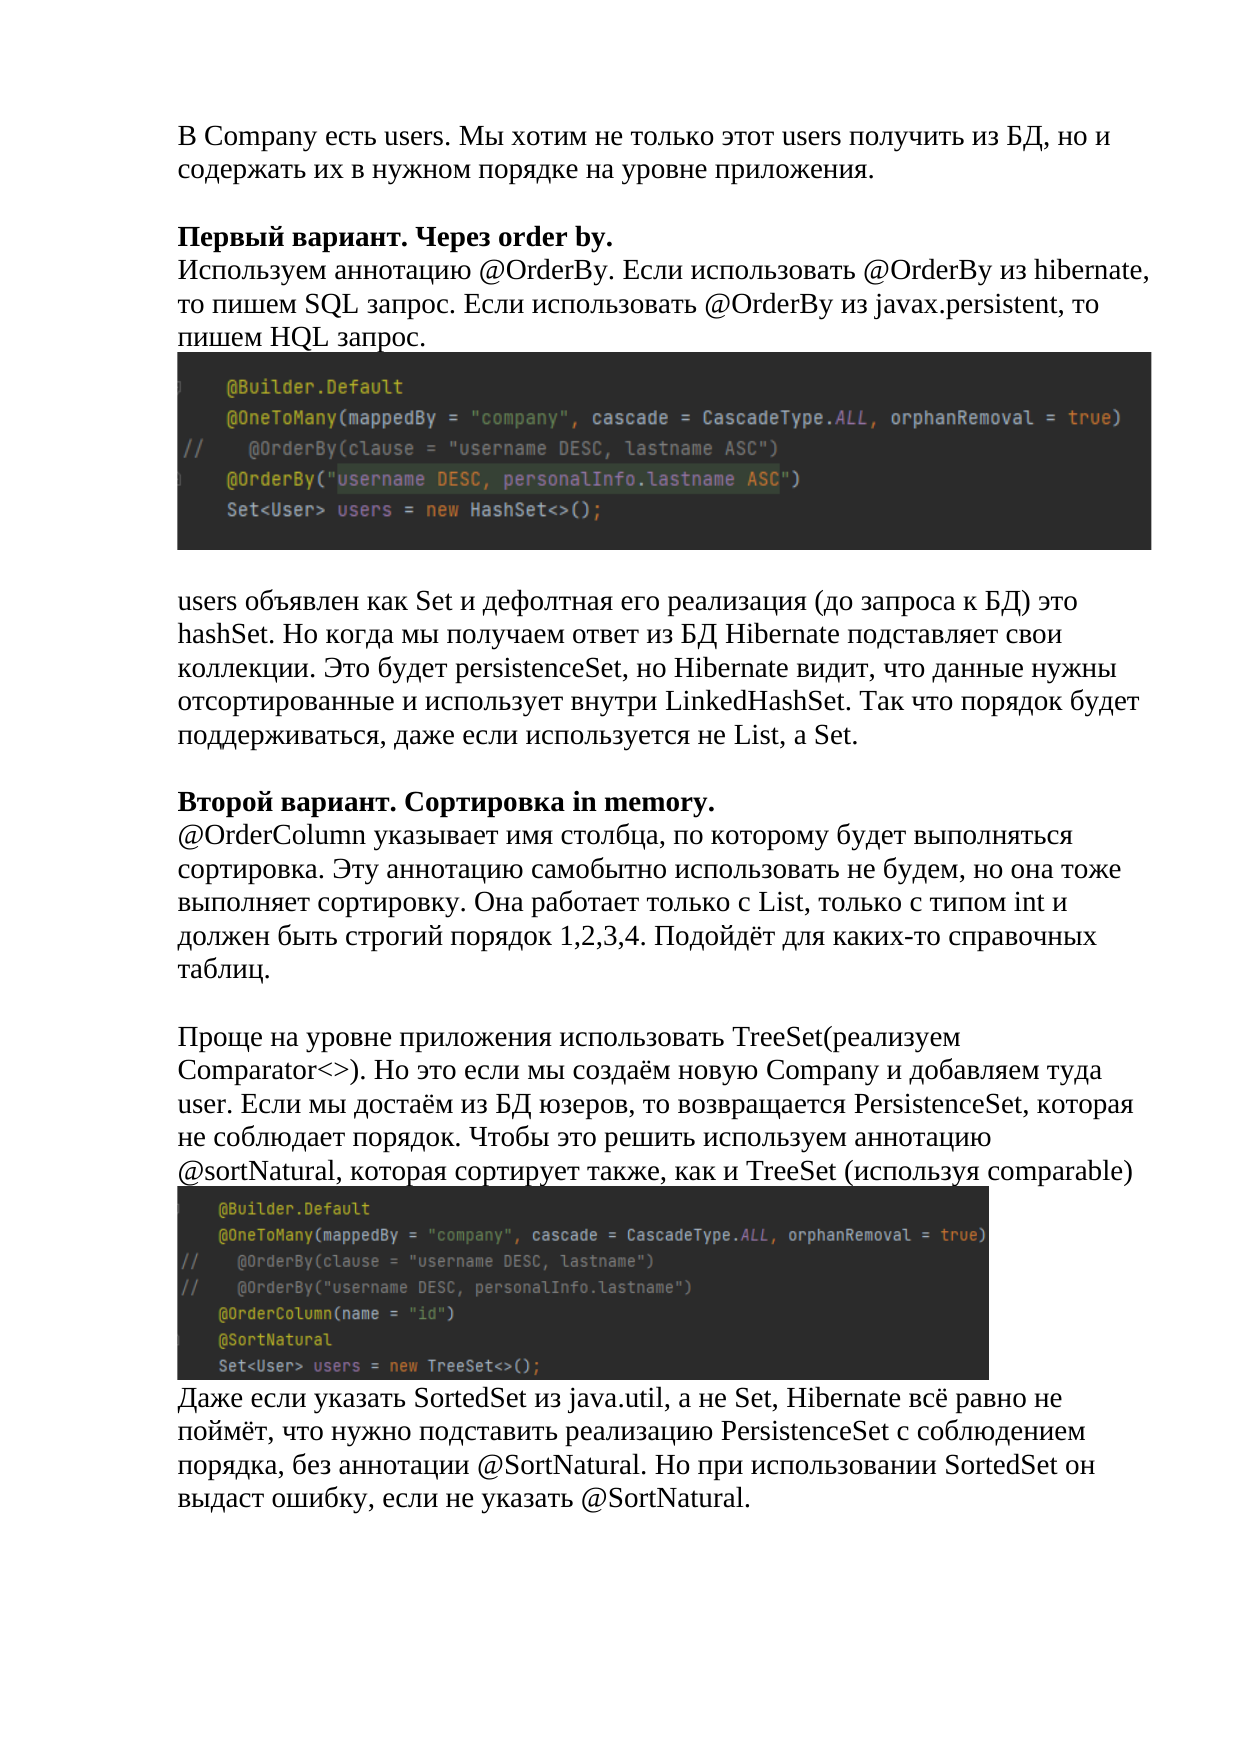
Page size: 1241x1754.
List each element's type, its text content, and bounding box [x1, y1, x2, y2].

picture [177, 352, 1152, 550]
text Даже если указать SortedSet из java.util, а не Set, Hibernate всё равно не поймёт, что нужно подставить реализацию PersistenceSet с соблюдением порядка, без аннотации @SortNatural. Но при использовании SortedSet он выдаст ошибку, если не указать @SortNatural. [177, 1380, 1152, 1514]
picture [177, 1186, 989, 1380]
text @OrderColumn указывает имя столбца, по которому будет выполняться сортировка. Эту аннотацию самобытно использовать не будем, но она тоже выполняет сортировку. Она работает только с List, только с типом int и должен быть строгий порядок 1,2,3,4. Подойдёт для каких-то справочных таблиц. [177, 817, 1152, 985]
text users объявлен как Set и дефолтная его реализация (до запроса к БД) это hashSet. Но когда мы получаем ответ из БД Hibernate подставляет свои коллекции. Это будет persistenceSet, но Hibernate видит, что данные нужны отсортированные и использует внутри LinkedHashSet. Так что порядок будет поддерживаться, даже если используется не List, а Set. [177, 583, 1152, 750]
text Используем аннотацию @OrderBy. Если использовать @OrderBy из hibernate, то пишем SQL запрос. Если использовать @OrderBy из javax.persistent, то пишем HQL запрос. [177, 252, 1152, 352]
text Первый вариант. Через order by. [177, 219, 1152, 252]
text Проще на уровне приложения использовать TreeSet(реализуем Comparator<>). Но это если мы создаём новую Company и добавляем туда user. Если мы достаём из БД юзеров, то возвращается PersistenceSet, которая не соблюдает порядок. Чтобы это решить используем аннотацию @sortNatural, которая сортирует также, как и TreeSet (используя comparable) [177, 1019, 1152, 1186]
text Второй вариант. Сортировка in memory. [177, 784, 1152, 817]
text В Company есть users. Мы хотим не только этот users получить из БД, но и содержать их в нужном порядке на уровне приложения. [177, 118, 1152, 185]
